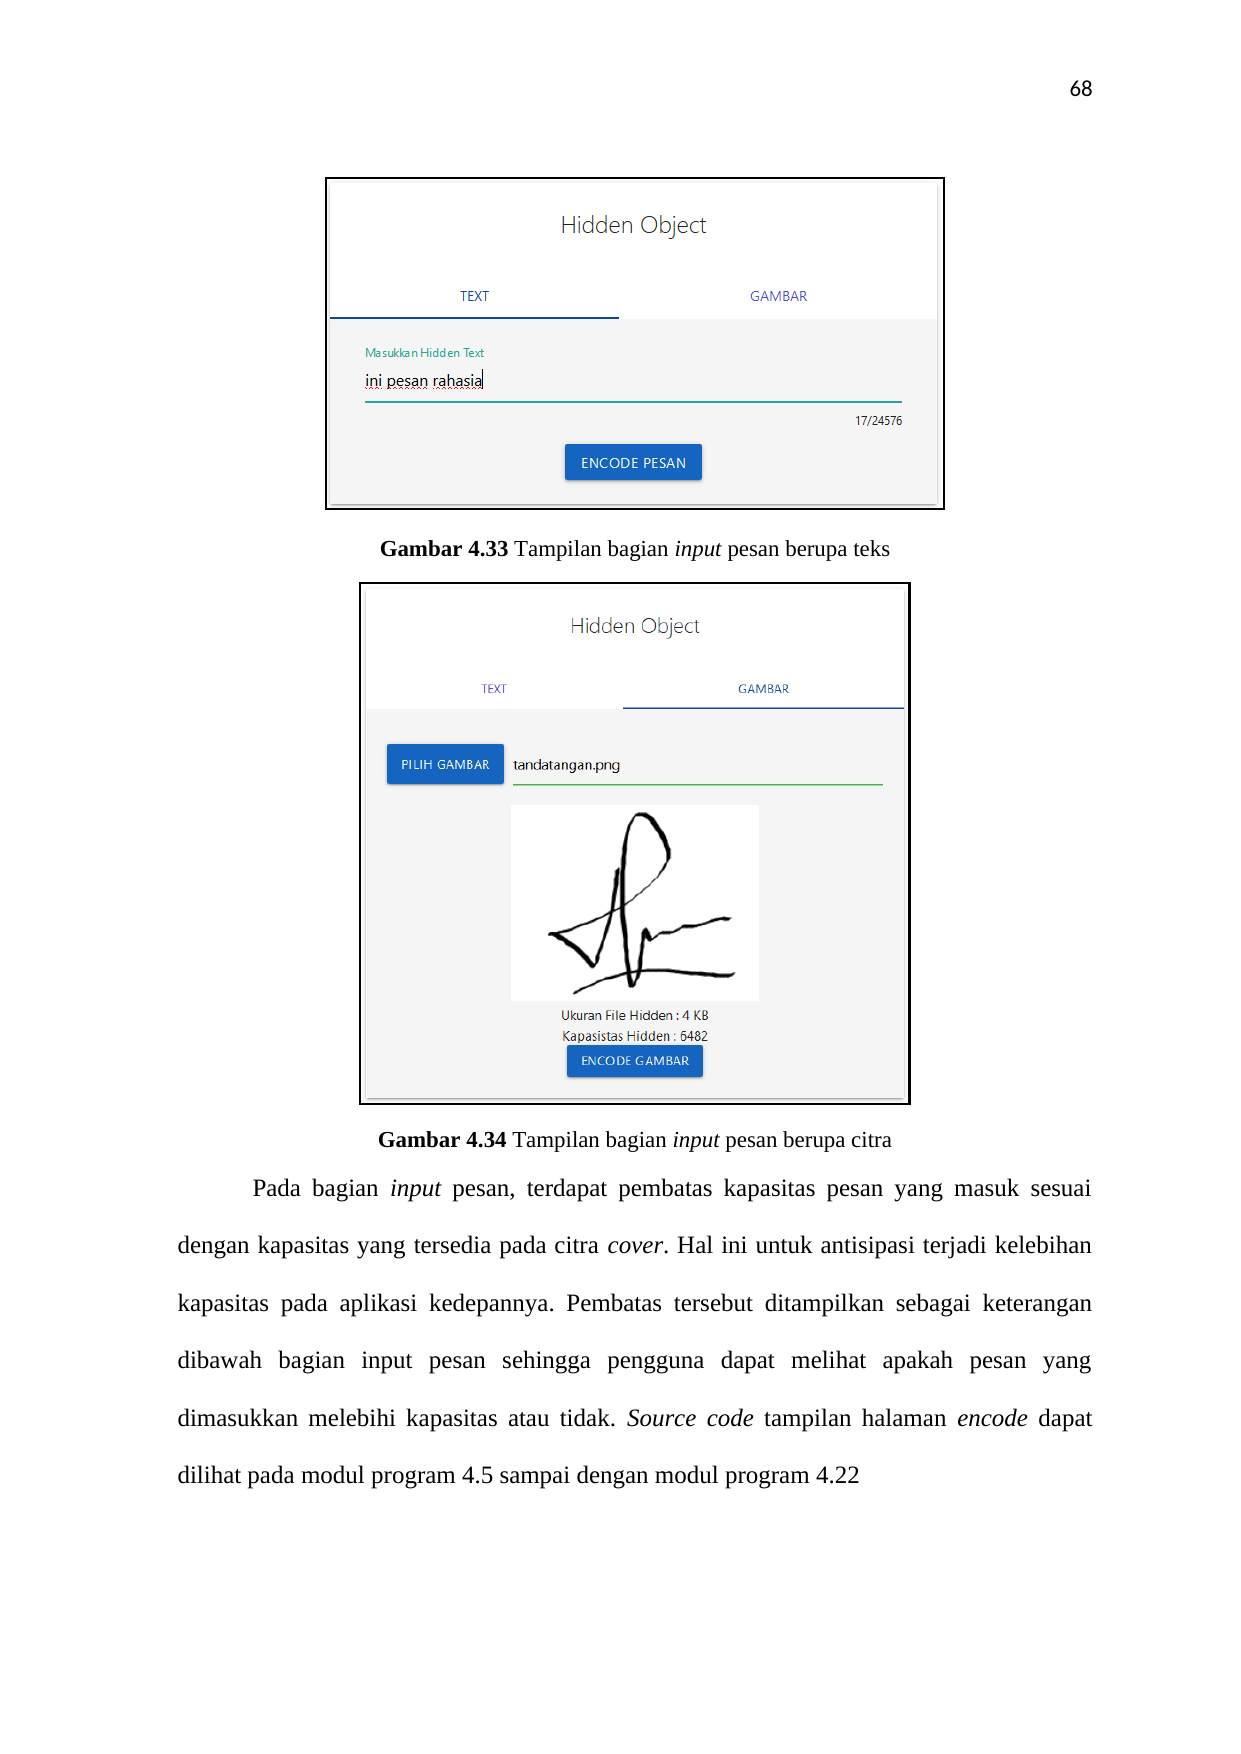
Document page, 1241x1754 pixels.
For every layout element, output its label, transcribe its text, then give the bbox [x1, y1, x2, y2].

text Pada bagian input pesan, terdapat pembatas kapasitas pesan yang masuk sesuai dengan kapasitas yang tersedia pada citra cover. Hal ini untuk antisipasi terjadi kelebihan kapasitas pada aplikasi kedepannya. Pembatas tersebut ditampilkan sebagai keterangan dibawah bagian input pesan sehingga pengguna dapat melihat apakah pesan yang dimasukkan melebihi kapasitas atau tidak. Source code tampilan halaman encode dapat dilihat pada modul program 4.5 sampai dengan modul program 4.22 [177, 1173, 1092, 1489]
